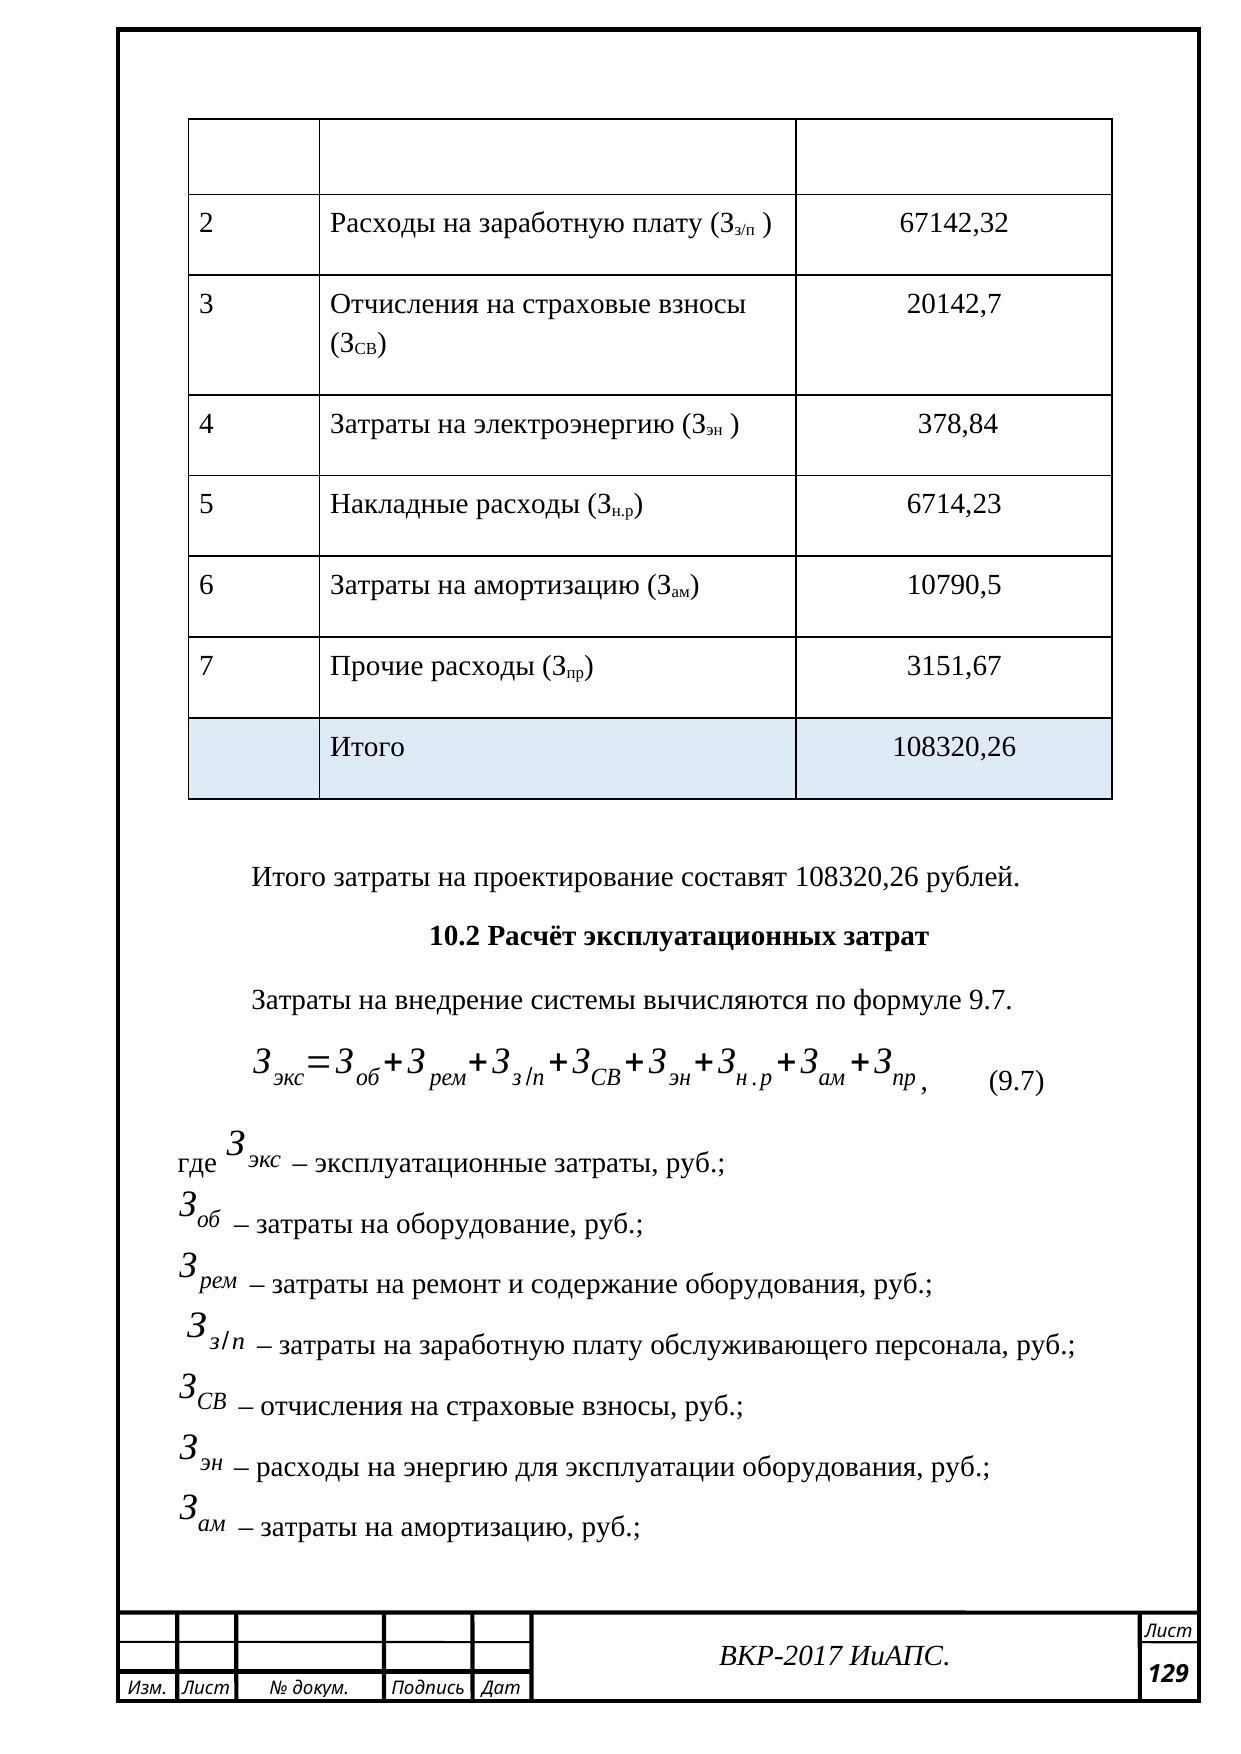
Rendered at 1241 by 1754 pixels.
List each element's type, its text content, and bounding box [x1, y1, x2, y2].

table_cell 3 [189, 276, 319, 394]
table_cell Затраты на амортизацию (Зам) [320, 557, 795, 636]
table_cell Отчисления на страховые взносы (ЗСВ) [320, 276, 795, 394]
table_cell Накладные расходы (Зн.р) [320, 476, 795, 555]
text – затраты на амортизацию, руб.; [177, 1487, 1181, 1543]
table_cell 3151,67 [797, 638, 1111, 717]
table_cell 67142,32 [797, 195, 1111, 274]
table_cell 10790,5 [797, 557, 1111, 636]
text – отчисления на страховые взносы, руб.; [177, 1366, 1181, 1421]
table_cell 6 [189, 557, 319, 636]
table_cell 5 [189, 476, 319, 555]
text Затраты на внедрение системы вычисляются по формуле 9.7. [177, 982, 1181, 1015]
text , (9.7) [177, 1041, 1181, 1097]
text – затраты на заработную плату обслуживающего персонала, руб.; [177, 1305, 1181, 1361]
table_cell 0 [797, 120, 1111, 193]
text – затраты на оборудование, руб.; [177, 1183, 1181, 1239]
table_cell Прочие расходы (Зпр) [320, 638, 795, 717]
table_cell Расходы на заработную плату (Зз/п ) [320, 195, 795, 274]
table_cell 2 [189, 195, 319, 274]
table_cell 378,84 [797, 396, 1111, 474]
text – затраты на ремонт и содержание оборудования, руб.; [177, 1244, 1181, 1300]
subtitle Расчёт эксплуатационных затрат [177, 918, 1181, 952]
table_cell Итого [320, 719, 795, 798]
table_cell [189, 719, 319, 798]
table_cell 7 [189, 638, 319, 717]
table_cell 108320,26 [797, 719, 1111, 798]
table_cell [320, 120, 795, 193]
table_cell 1 [189, 120, 319, 193]
table_cell Затраты на электроэнергию (Зэн ) [320, 396, 795, 474]
table_cell 4 [189, 396, 319, 474]
table_cell 20142,7 [797, 276, 1111, 394]
text где – эксплуатационные затраты, руб.; [177, 1123, 1181, 1178]
table_cell 6714,23 [797, 476, 1111, 555]
text – расходы на энергию для эксплуатации оборудования, руб.; [177, 1426, 1181, 1482]
text Итого затраты на проектирование составят 108320,26 рублей. [177, 859, 1181, 892]
